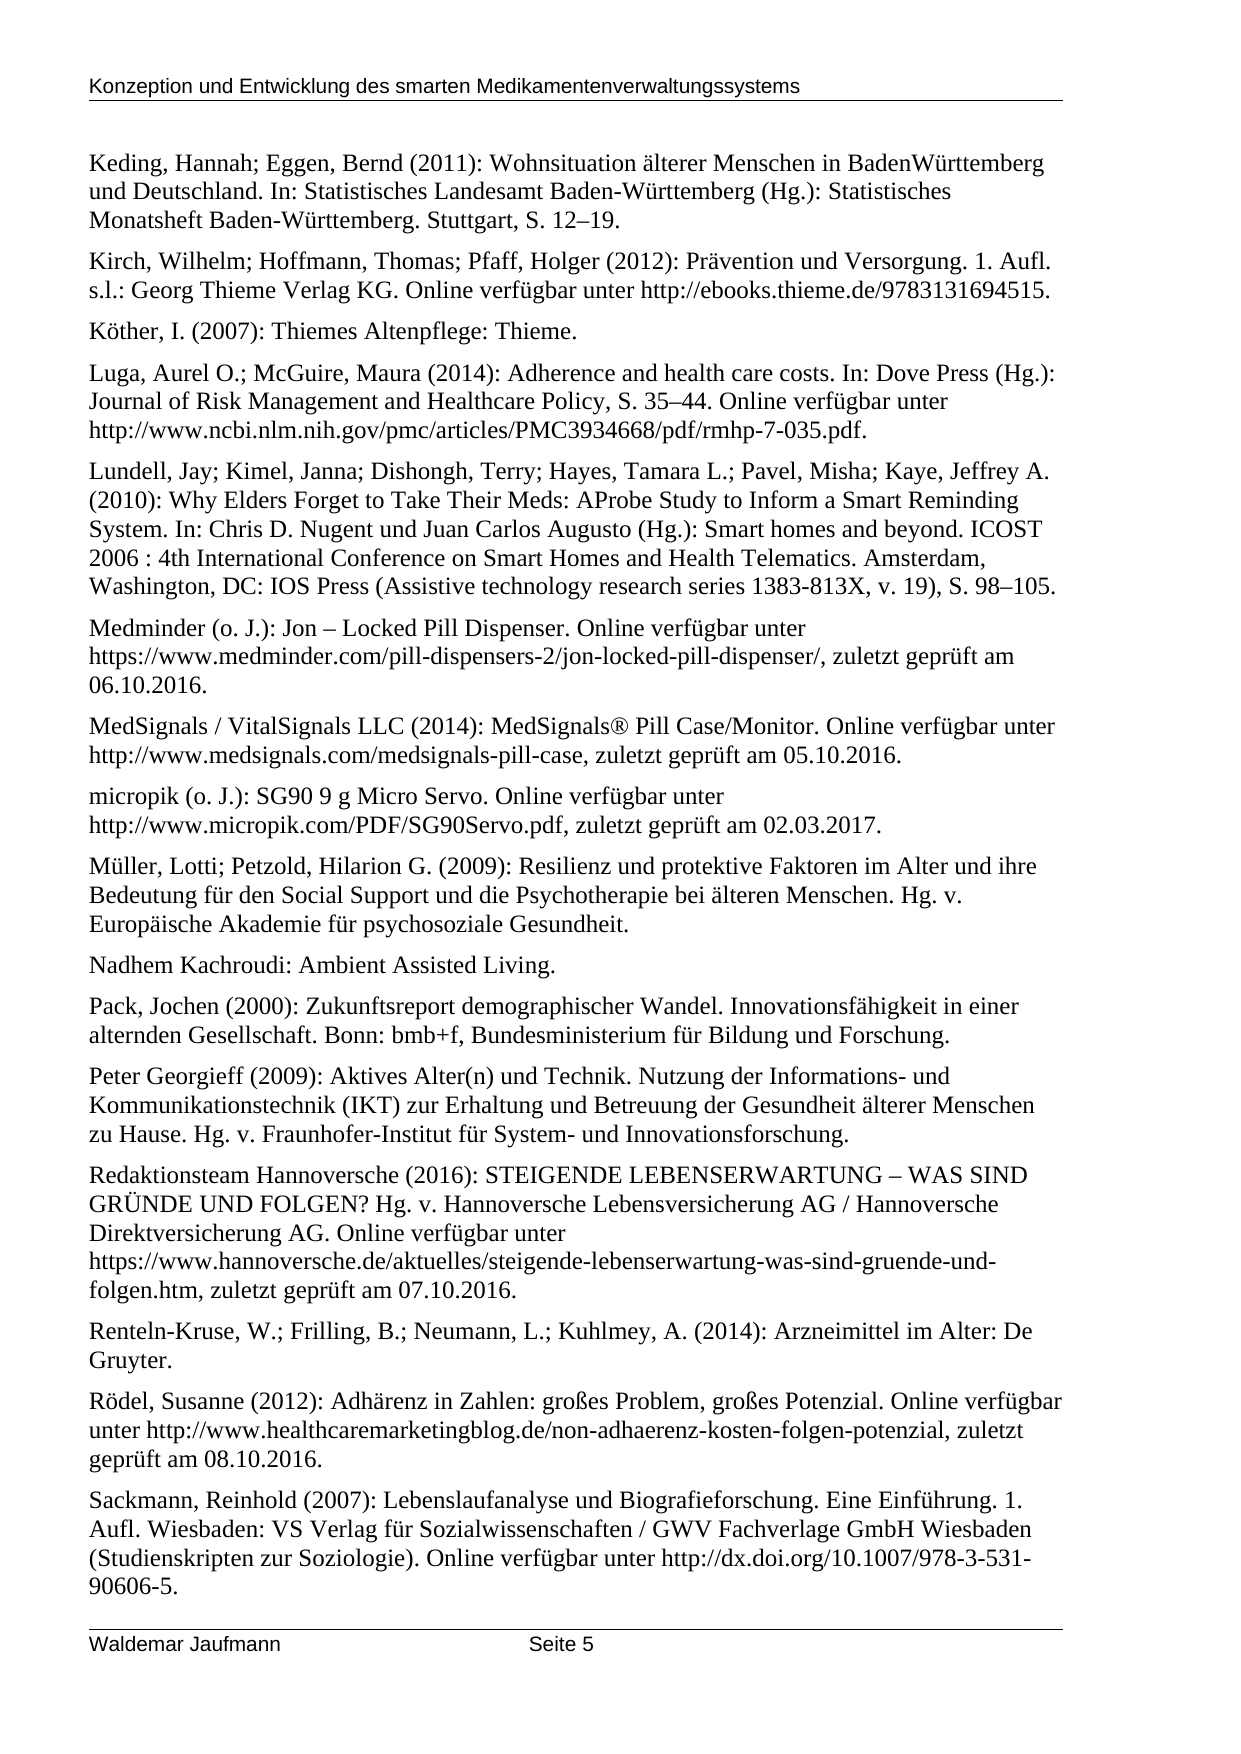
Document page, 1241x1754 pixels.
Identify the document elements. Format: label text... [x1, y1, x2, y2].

text Nadhem Kachroudi: Ambient Assisted Living. [89, 950, 1063, 979]
text Luga, Aurel O.; McGuire, Maura (2014): Adherence and health care costs. In: Dove Press (Hg.): Journal of Risk Management and Healthcare Policy, S. 35–44. Online verfügbar unter http://www.ncbi.nlm.nih.gov/pmc/articles/PMC3934668/pdf/rmhp-7-035.pdf. [89, 358, 1063, 444]
text Kirch, Wilhelm; Hoffmann, Thomas; Pfaff, Holger (2012): Prävention und Versorgung. 1. Aufl. s.l.: Georg Thieme Verlag KG. Online verfügbar unter http://ebooks.thieme.de/9783131694515. [89, 246, 1063, 304]
text Medminder (o. J.): Jon – Locked Pill Dispenser. Online verfügbar unter https://www.medminder.com/pill-dispensers-2/jon-locked-pill-dispenser/, zuletzt geprüft am 06.10.2016. [89, 613, 1063, 699]
text Köther, I. (2007): Thiemes Altenpflege: Thieme. [89, 316, 1063, 345]
text Peter Georgieff (2009): Aktives Alter(n) und Technik. Nutzung der Informations- und Kommunikationstechnik (IKT) zur Erhaltung und Betreuung der Gesundheit älterer Menschen zu Hause. Hg. v. Fraunhofer-Institut für System- und Innovationsforschung. [89, 1061, 1063, 1148]
text Redaktionsteam Hannoversche (2016): STEIGENDE LEBENSERWARTUNG – WAS SIND GRÜNDE UND FOLGEN? Hg. v. Hannoversche Lebensversicherung AG / Hannoversche Direktversicherung AG. Online verfügbar unter https://www.hannoversche.de/aktuelles/steigende-lebenserwartung-was-sind-gruende-und-folgen.htm, zuletzt geprüft am 07.10.2016. [89, 1160, 1063, 1304]
text Sackmann, Reinhold (2007): Lebenslaufanalyse und Biografieforschung. Eine Einführung. 1. Aufl. Wiesbaden: VS Verlag für Sozialwissenschaften / GWV Fachverlage GmbH Wiesbaden (Studienskripten zur Soziologie). Online verfügbar unter http://dx.doi.org/10.1007/978-3-531-90606-5. [89, 1485, 1063, 1600]
text Müller, Lotti; Petzold, Hilarion G. (2009): Resilienz und protektive Faktoren im Alter und ihre Bedeutung für den Social Support und die Psychotherapie bei älteren Menschen. Hg. v. Europäische Akademie für psychosoziale Gesundheit. [89, 851, 1063, 938]
text Keding, Hannah; Eggen, Bernd (2011): Wohnsituation älterer Menschen in BadenWürttemberg und Deutschland. In: Statistisches Landesamt Baden-Württemberg (Hg.): Statistisches Monatsheft Baden-Württemberg. Stuttgart, S. 12–19. [89, 148, 1063, 234]
text Lundell, Jay; Kimel, Janna; Dishongh, Terry; Hayes, Tamara L.; Pavel, Misha; Kaye, Jeffrey A. (2010): Why Elders Forget to Take Their Meds: AProbe Study to Inform a Smart Reminding System. In: Chris D. Nugent und Juan Carlos Augusto (Hg.): Smart homes and beyond. ICOST 2006 : 4th International Conference on Smart Homes and Health Telematics. Amsterdam, Washington, DC: IOS Press (Assistive technology research series 1383-813X, v. 19), S. 98–105. [89, 456, 1063, 600]
text micropik (o. J.): SG90 9 g Micro Servo. Online verfügbar unter http://www.micropik.com/PDF/SG90Servo.pdf, zuletzt geprüft am 02.03.2017. [89, 781, 1063, 839]
text Pack, Jochen (2000): Zukunftsreport demographischer Wandel. Innovationsfähigkeit in einer alternden Gesellschaft. Bonn: bmb+f, Bundesministerium für Bildung und Forschung. [89, 991, 1063, 1049]
text Rödel, Susanne (2012): Adhärenz in Zahlen: großes Problem, großes Potenzial. Online verfügbar unter http://www.healthcaremarketingblog.de/non-adhaerenz-kosten-folgen-potenzial, zuletzt geprüft am 08.10.2016. [89, 1386, 1063, 1473]
text MedSignals / VitalSignals LLC (2014): MedSignals® Pill Case/Monitor. Online verfügbar unter http://www.medsignals.com/medsignals-pill-case, zuletzt geprüft am 05.10.2016. [89, 711, 1063, 769]
text Renteln-Kruse, W.; Frilling, B.; Neumann, L.; Kuhlmey, A. (2014): Arzneimittel im Alter: De Gruyter. [89, 1316, 1063, 1374]
